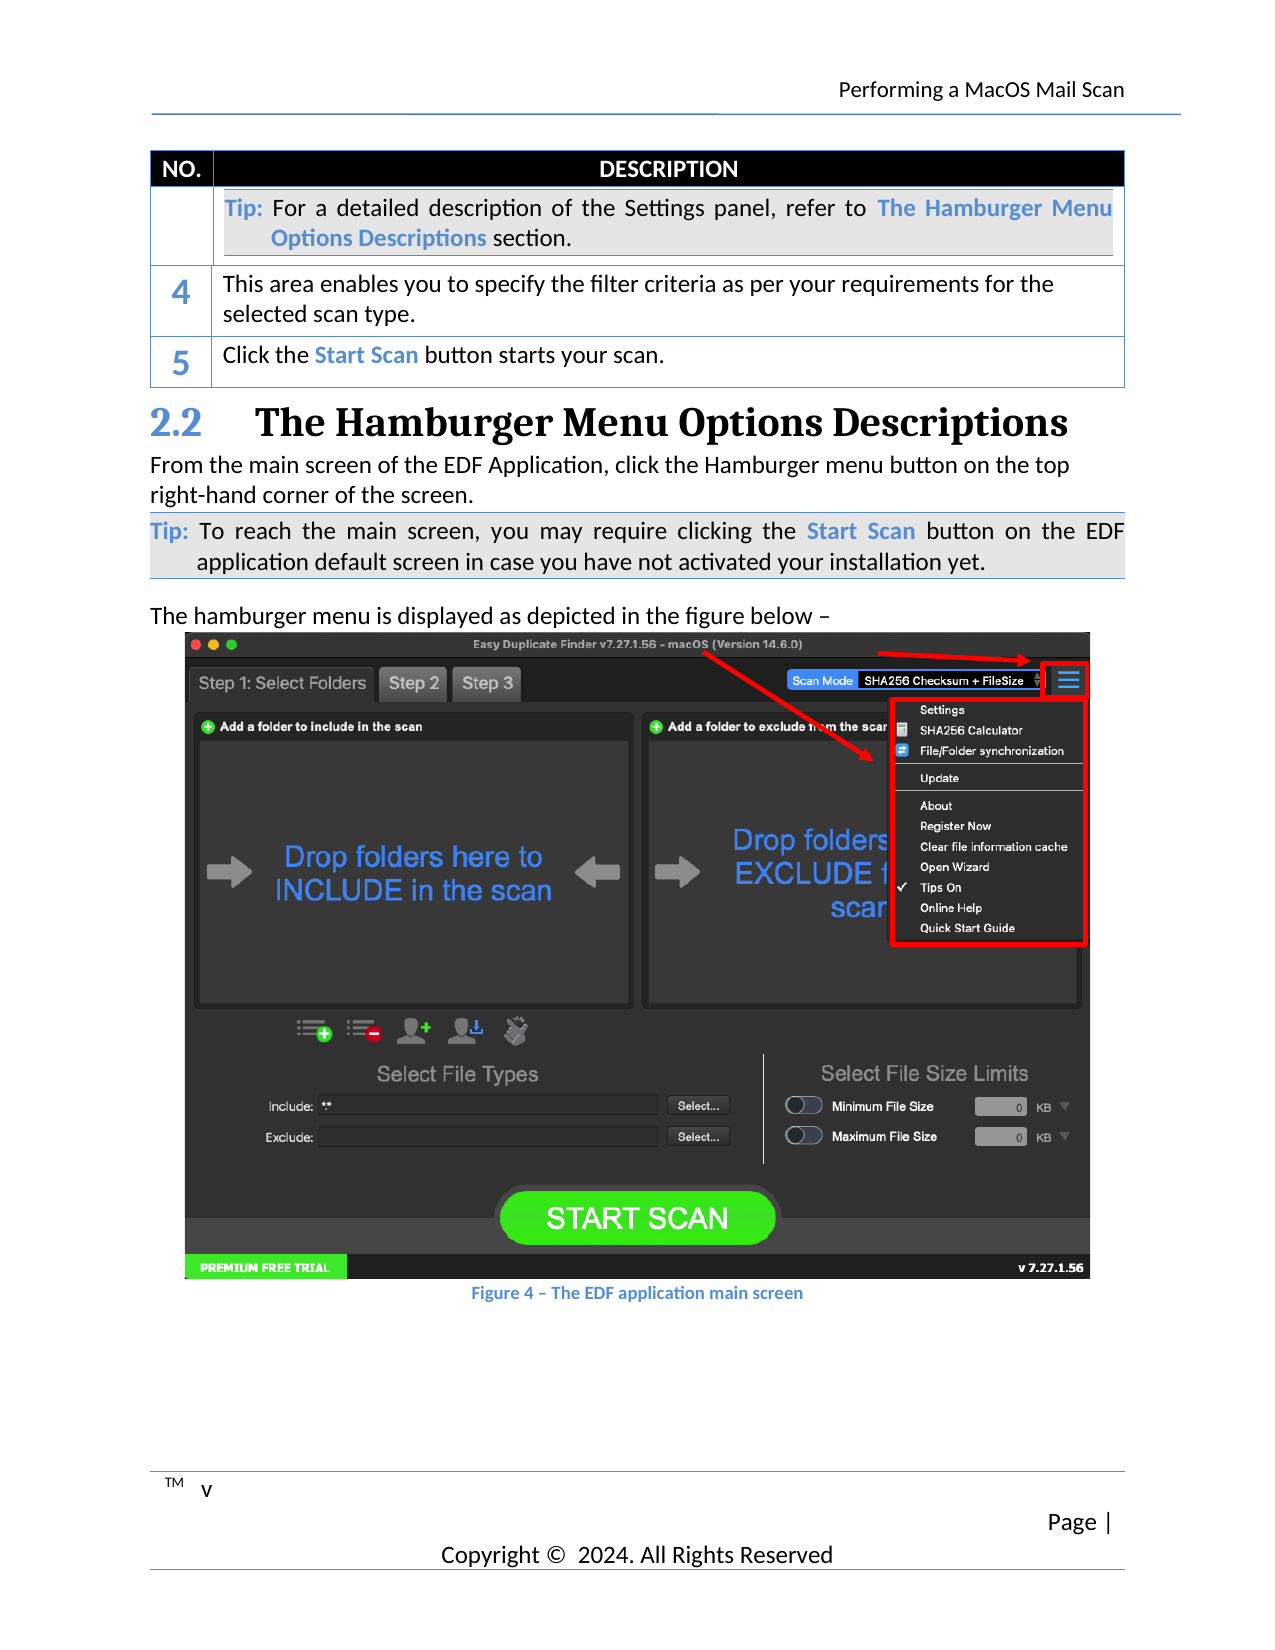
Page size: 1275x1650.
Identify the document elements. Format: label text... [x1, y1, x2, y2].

picture [184, 632, 1091, 1279]
text Tip: To reach the main screen, you may require clicking the Start Scan button on the EDF application default screen in case you have not activated your installation yet. [150, 513, 1125, 578]
table_header NO. [151, 151, 213, 186]
subtitle The Hamburger Menu Options Descriptions [150, 399, 1125, 447]
text From the main screen of the EDF Application, click the Hamburger menu button on the top right-hand corner of the screen. [150, 449, 1125, 510]
table_cell 5 [151, 337, 211, 387]
table_cell Click the Start Scan button starts your scan. [212, 337, 1124, 387]
table_cell This area enables you to specify the filter criteria as per your requirements for the selected scan type. [212, 266, 1124, 336]
table_cell 4 [151, 266, 211, 336]
table_cell 3 [151, 187, 213, 265]
table_header DESCRIPTION [214, 151, 1124, 186]
text The hamburger menu is displayed as depicted in the figure below – [150, 600, 1125, 631]
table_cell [214, 187, 1124, 265]
